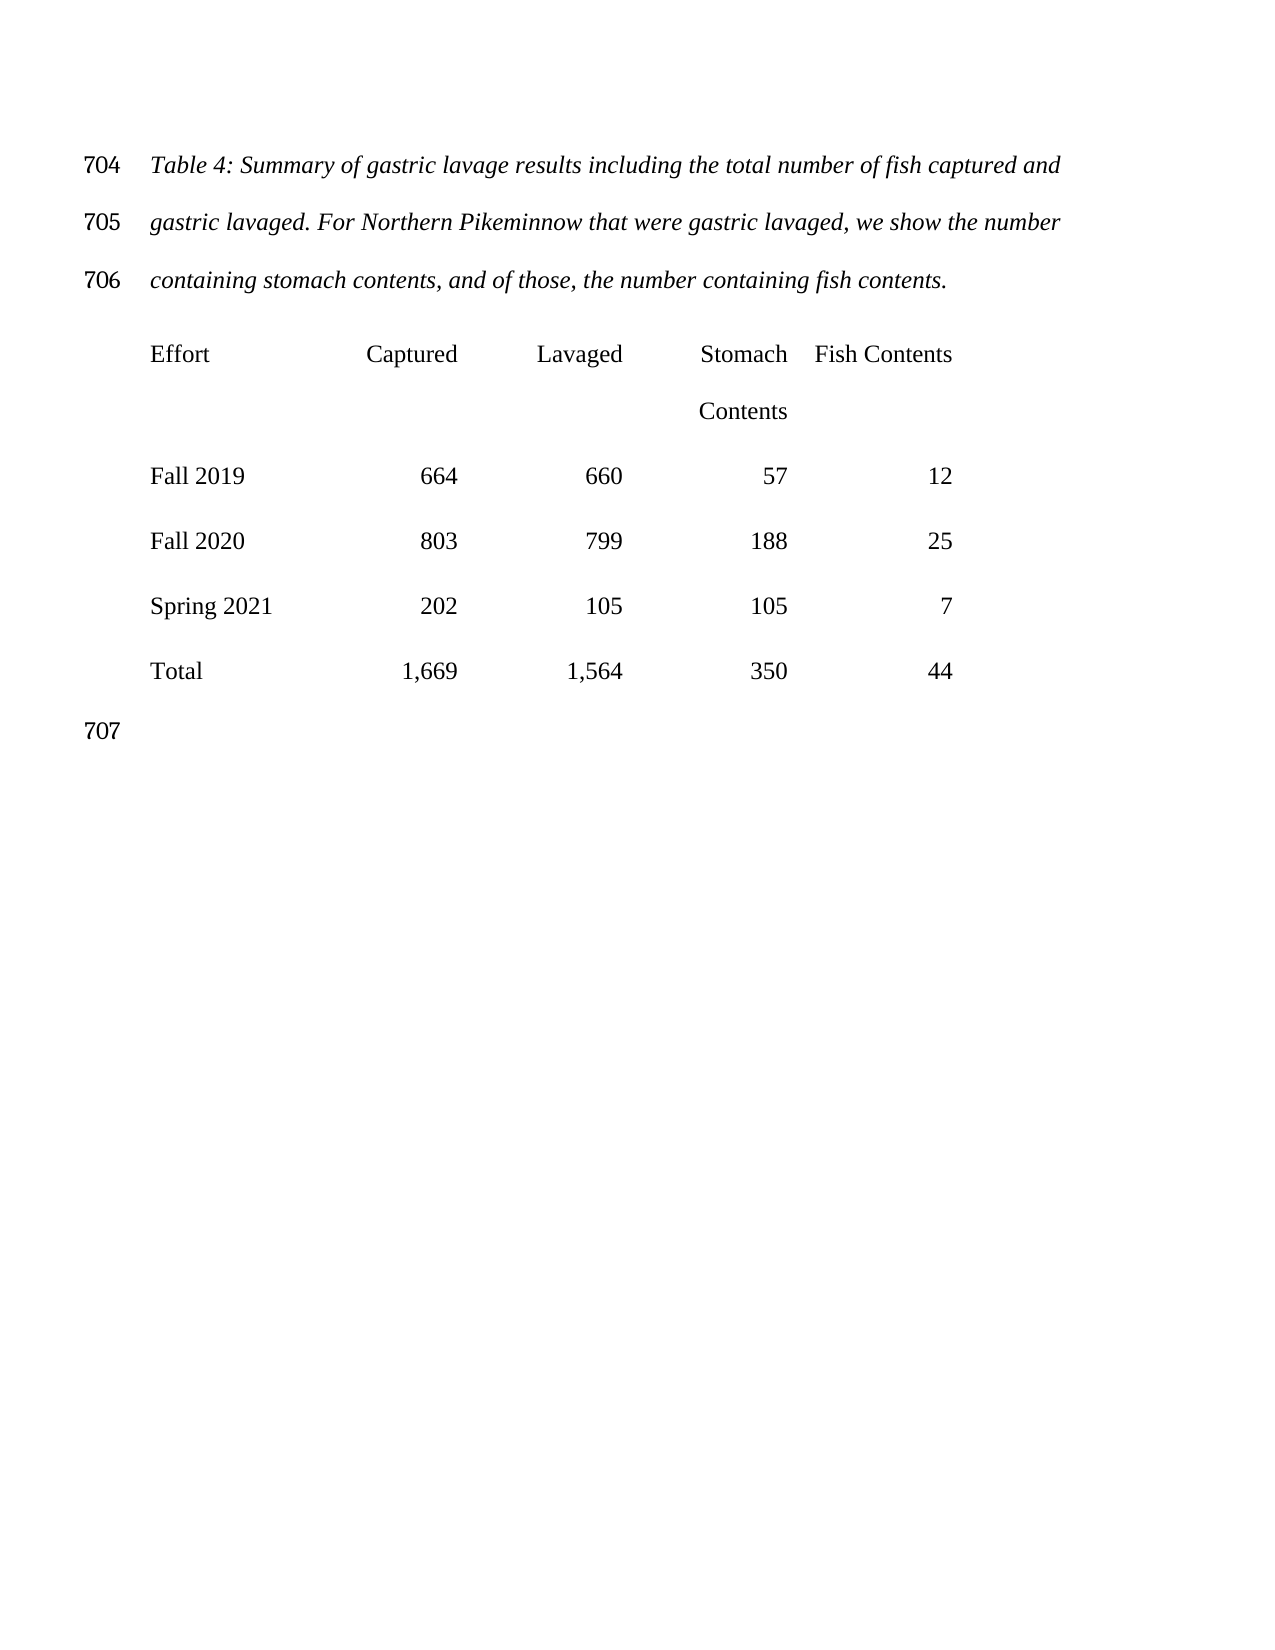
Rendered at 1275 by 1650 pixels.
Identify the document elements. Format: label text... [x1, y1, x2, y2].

table_cell 57 [634, 458, 799, 522]
table_cell 350 [634, 652, 799, 717]
table_cell 25 [799, 522, 964, 587]
table_cell Fall 2019 [139, 458, 304, 522]
table_cell Fall 2020 [139, 522, 304, 587]
table_cell 7 [799, 587, 964, 652]
text Table 4: Summary of gastric lavage results including the total number of fish captured and gastric lavaged. For Northern Pikeminnow that were gastric lavaged, we show the number containing stomach contents, and of those, the number containing fish contents. [150, 150, 1125, 294]
table_header Fish Contents [799, 335, 964, 457]
table_cell 202 [304, 587, 469, 652]
table_header Captured [304, 335, 469, 457]
table_header Lavaged [469, 335, 634, 457]
table_header Stomach Contents [634, 335, 799, 457]
table_cell Total [139, 652, 304, 717]
table_cell 188 [634, 522, 799, 587]
table_cell Spring 2021 [139, 587, 304, 652]
table_cell 799 [469, 522, 634, 587]
table_cell 12 [799, 458, 964, 522]
table_cell 664 [304, 458, 469, 522]
table_cell 660 [469, 458, 634, 522]
table_header Effort [139, 335, 304, 457]
table_cell 105 [634, 587, 799, 652]
table_cell 44 [799, 652, 964, 717]
table_cell 803 [304, 522, 469, 587]
table_cell 1,669 [304, 652, 469, 717]
table_cell 1,564 [469, 652, 634, 717]
table_cell 105 [469, 587, 634, 652]
